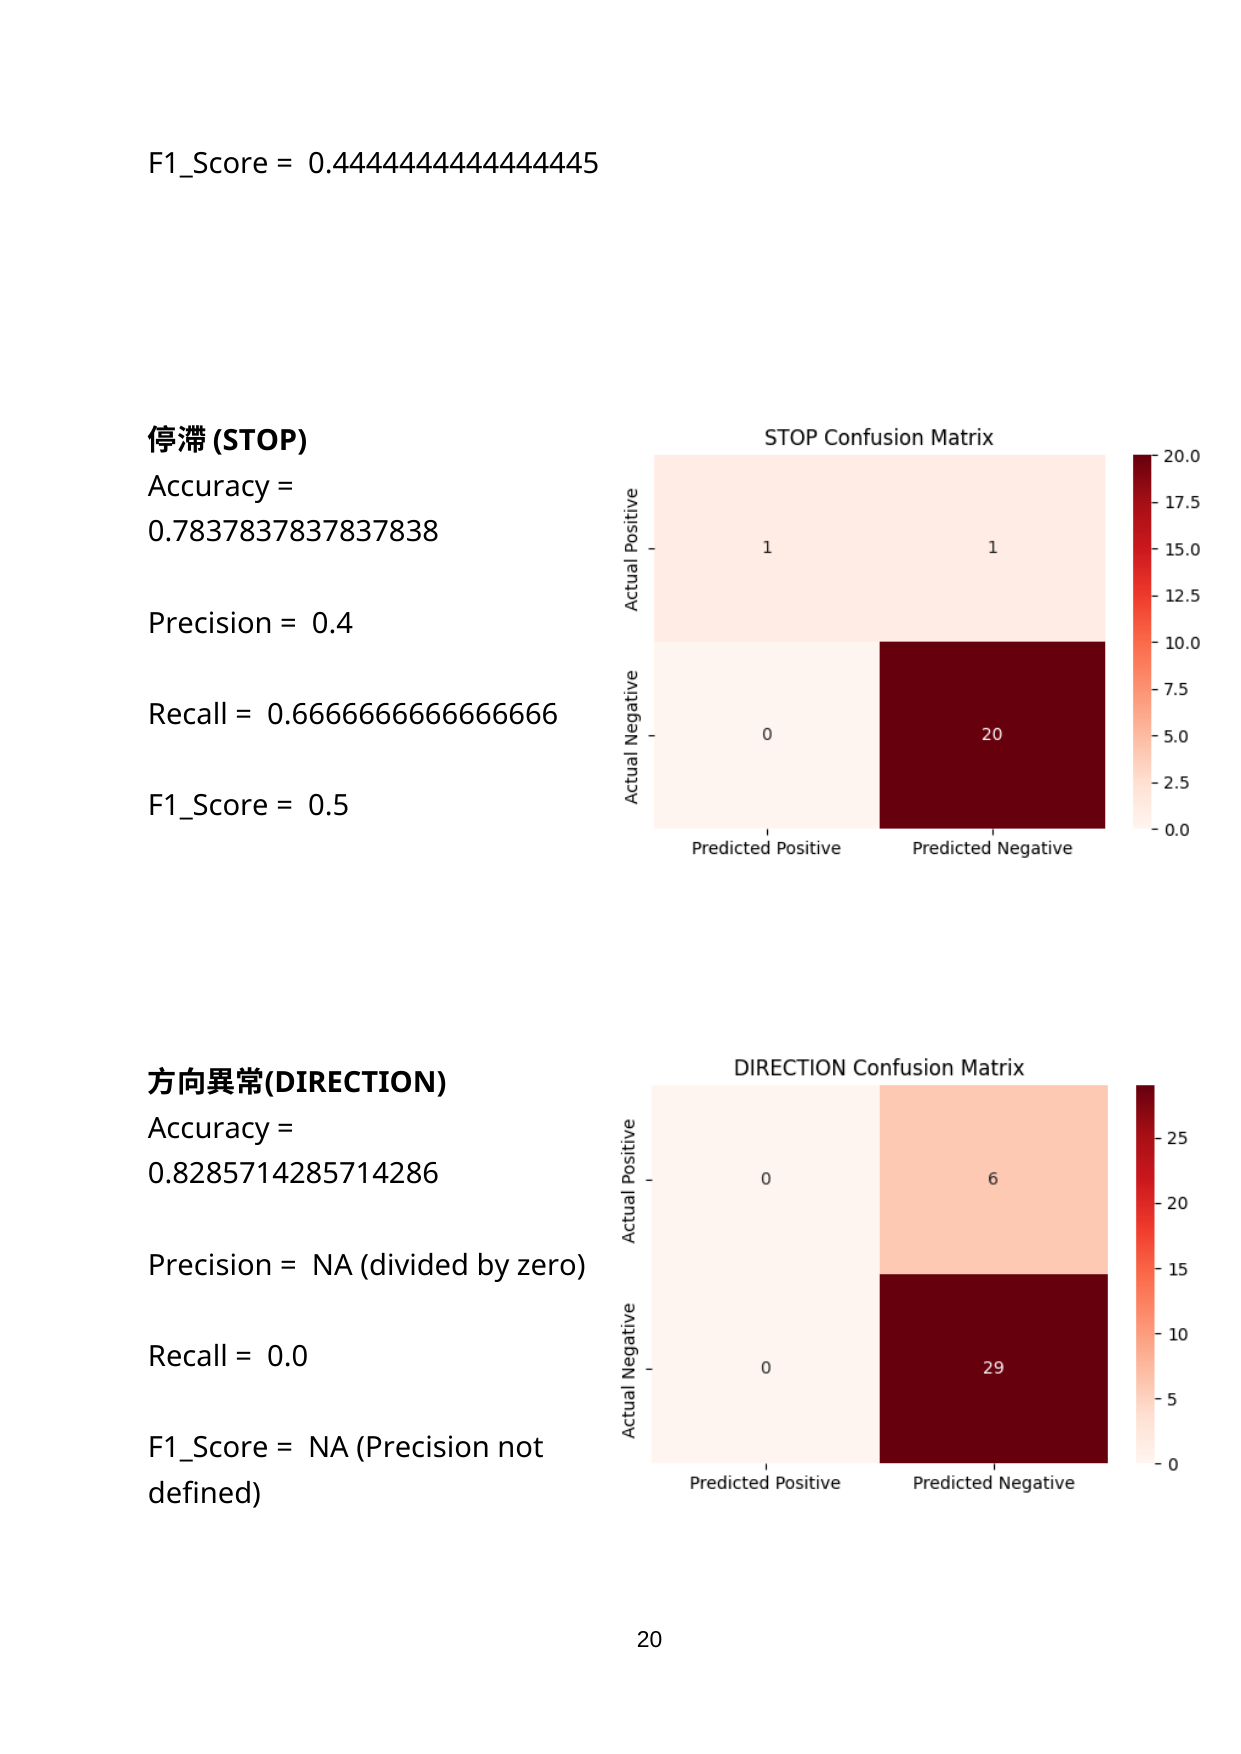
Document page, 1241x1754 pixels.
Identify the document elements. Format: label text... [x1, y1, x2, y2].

text 停滯 (STOP) [148, 416, 1092, 459]
picture [610, 1046, 1200, 1505]
text F1_Score = 0.4444444444444445 [148, 142, 1092, 182]
text 方向異常(DIRECTION) [148, 1058, 610, 1101]
picture [613, 417, 1207, 867]
text Recall = 0.6666666666666666 [148, 693, 613, 733]
text F1_Score = 0.5 [148, 784, 613, 824]
text Accuracy = 0.7837837837837838 [148, 465, 613, 550]
text F1_Score = NA (Precision not defined) [148, 1426, 1092, 1512]
text Precision = 0.4 [148, 602, 613, 642]
text Accuracy = 0.8285714285714286 [148, 1107, 610, 1192]
text Recall = 0.0 [148, 1335, 610, 1375]
text Precision = NA (divided by zero) [148, 1244, 610, 1283]
